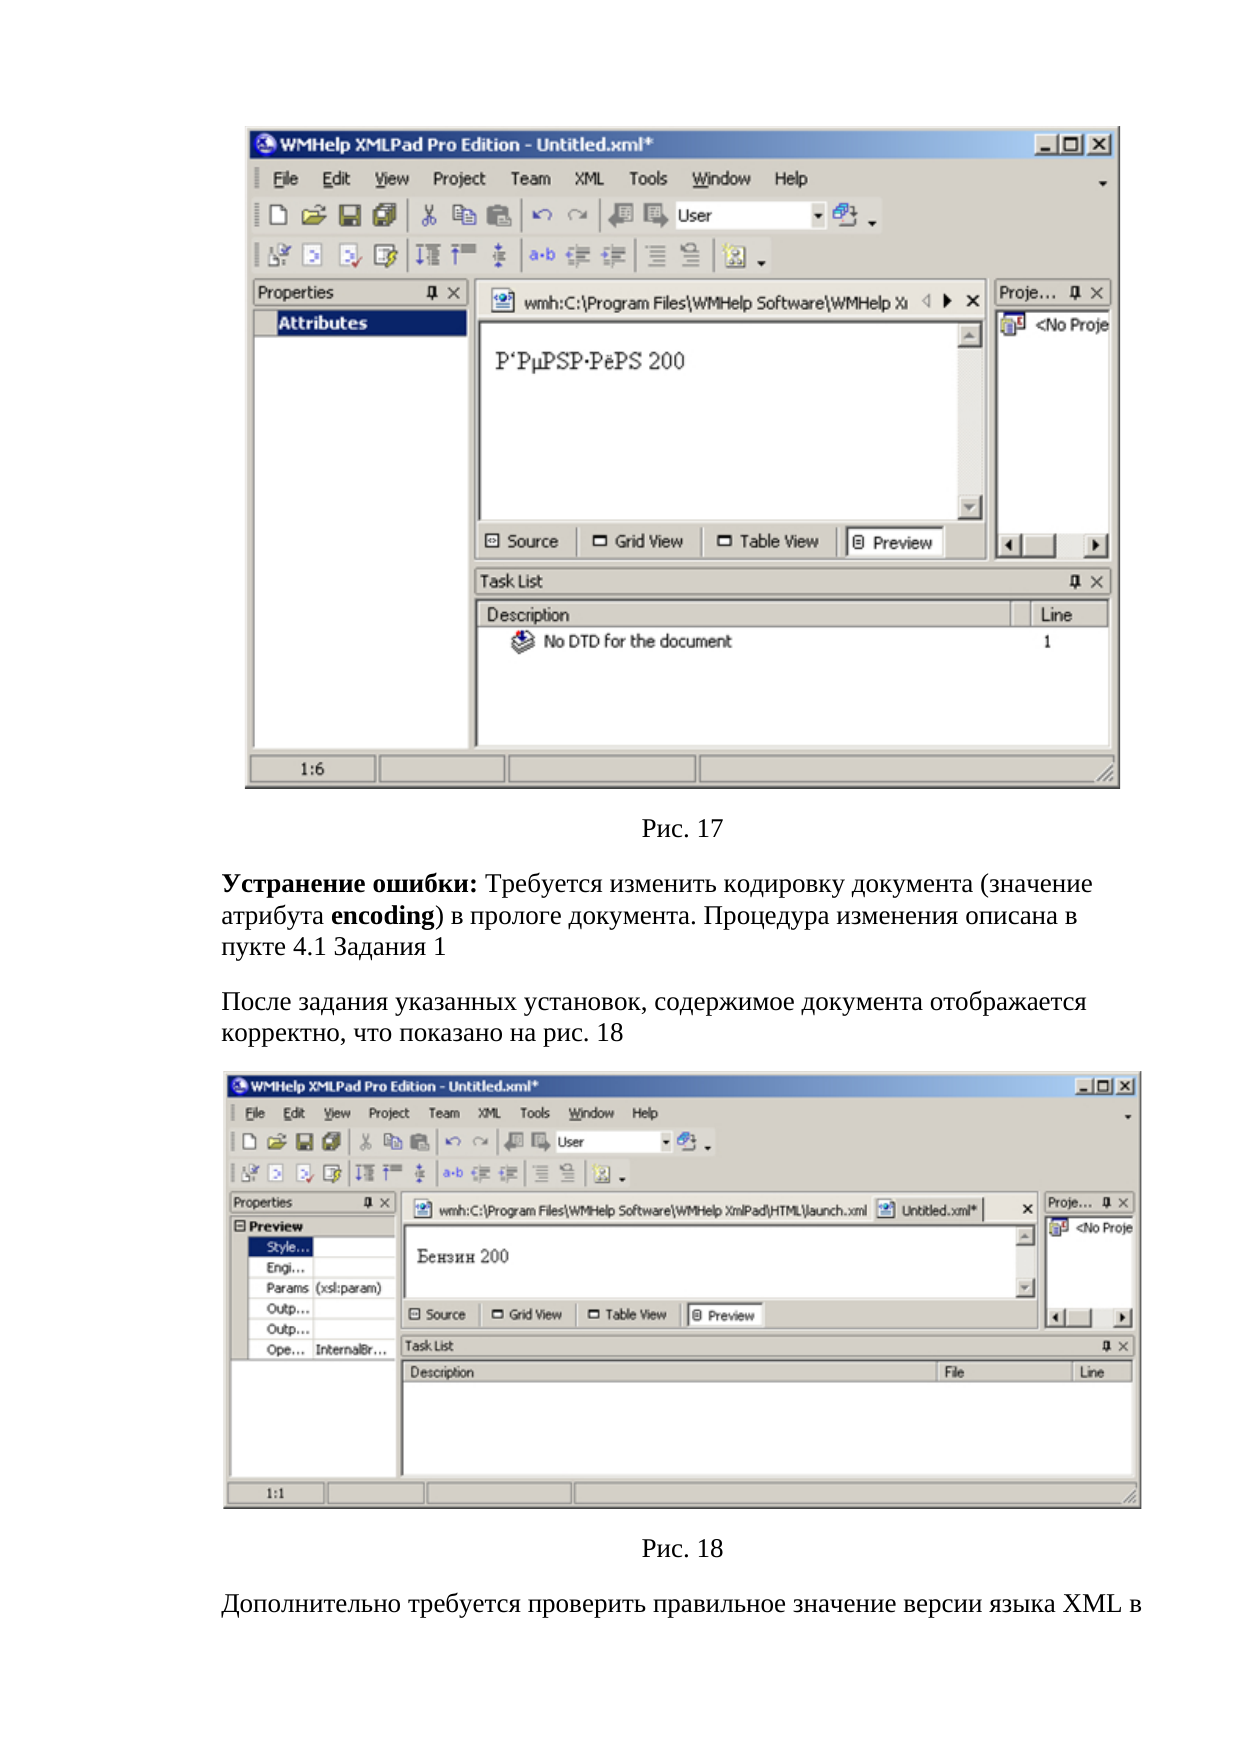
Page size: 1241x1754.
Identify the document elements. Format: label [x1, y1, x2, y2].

table_header [177, 118, 1152, 1626]
picture [223, 1071, 1142, 1509]
picture [244, 126, 1121, 789]
